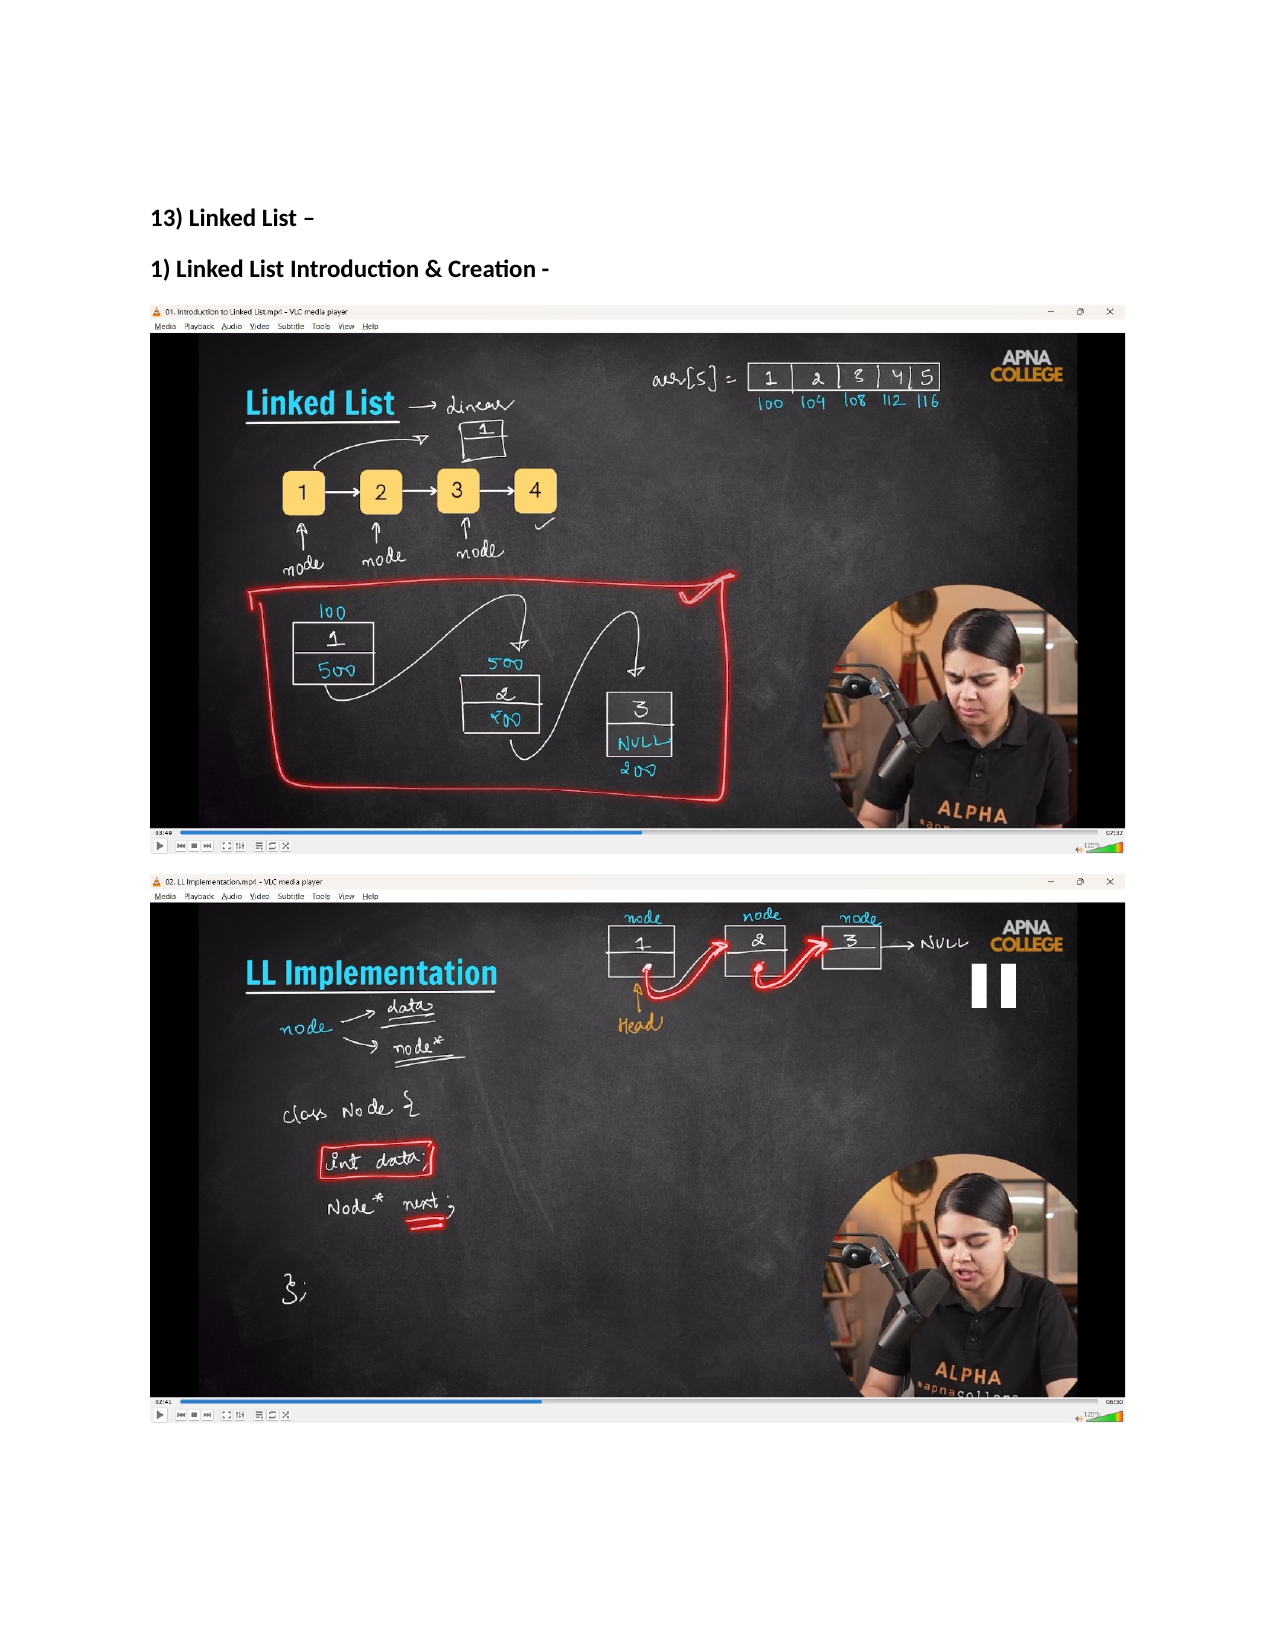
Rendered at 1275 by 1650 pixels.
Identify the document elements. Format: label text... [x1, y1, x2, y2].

text 13) Linked List – [150, 202, 1125, 232]
picture [150, 305, 1125, 854]
picture [150, 874, 1125, 1423]
text 1) Linked List Introduction & Creation - [150, 253, 1125, 284]
